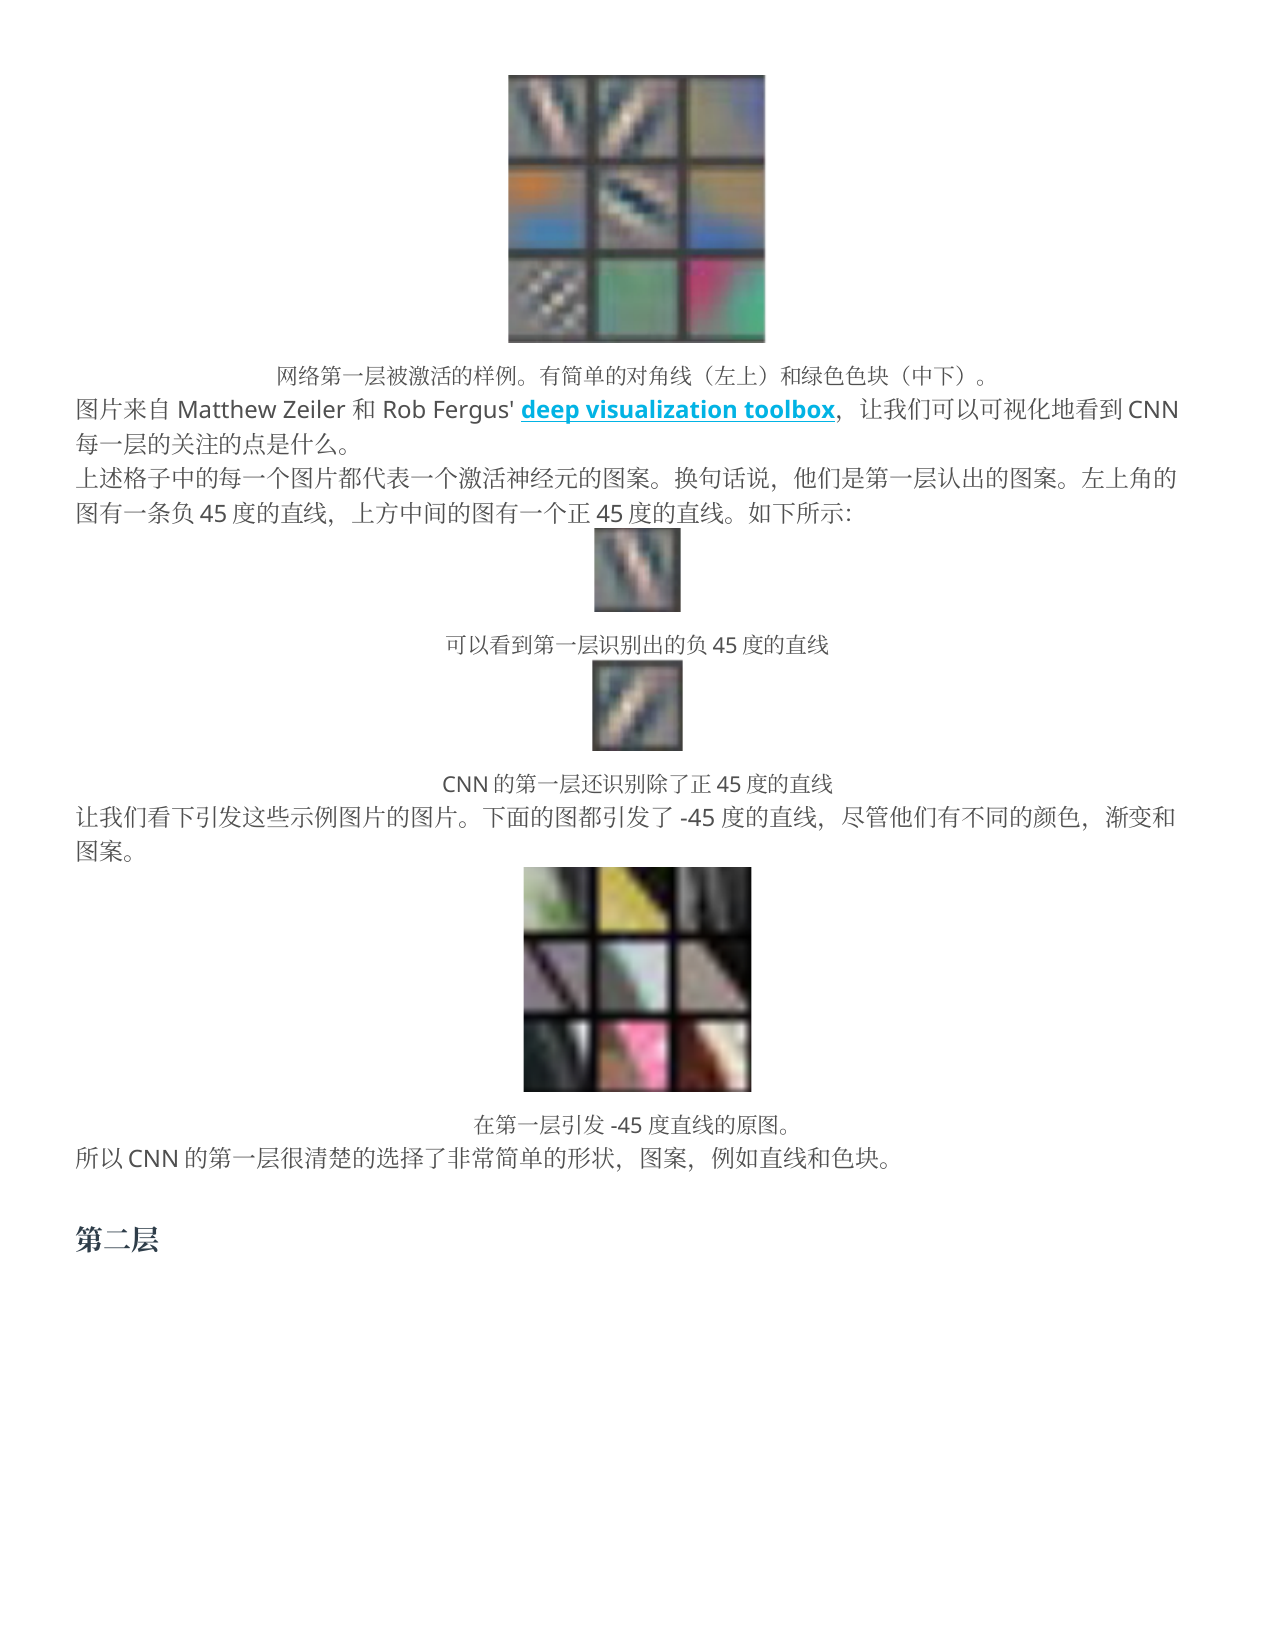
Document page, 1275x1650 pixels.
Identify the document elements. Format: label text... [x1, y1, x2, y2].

picture [594, 528, 681, 612]
text CNN的第一层还识别除了正45度的直线 [75, 767, 1200, 798]
subtitle 第二层 [75, 1218, 1200, 1258]
text 在第一层引发 -45 度直线的原图。 [75, 1108, 1200, 1139]
picture [508, 75, 767, 343]
text 所以CNN的第一层很清楚的选择了非常简单的形状，图案，例如直线和色块。 [75, 1139, 1200, 1174]
picture [523, 867, 752, 1092]
text 可以看到第一层识别出的负45度的直线 [75, 628, 1200, 659]
text 让我们看下引发这些示例图片的图片。下面的图都引发了 -45 度的直线，尽管他们有不同的颜色，渐变和图案。 [75, 798, 1200, 867]
text 图片来自 Matthew Zeiler 和 Rob Fergus' deep visualization toolbox，让我们可以可视化地看到CNN每一层的关注的点是什么。 [75, 391, 1200, 460]
picture [592, 659, 683, 751]
text 上述格子中的每一个图片都代表一个激活神经元的图案。换句话说，他们是第一层认出的图案。左上角的图有一条负45度的直线，上方中间的图有一个正45度的直线。如下所示： [75, 460, 1200, 529]
text 网络第一层被激活的样例。有简单的对角线（左上）和绿色色块（中下）。 [75, 359, 1200, 391]
